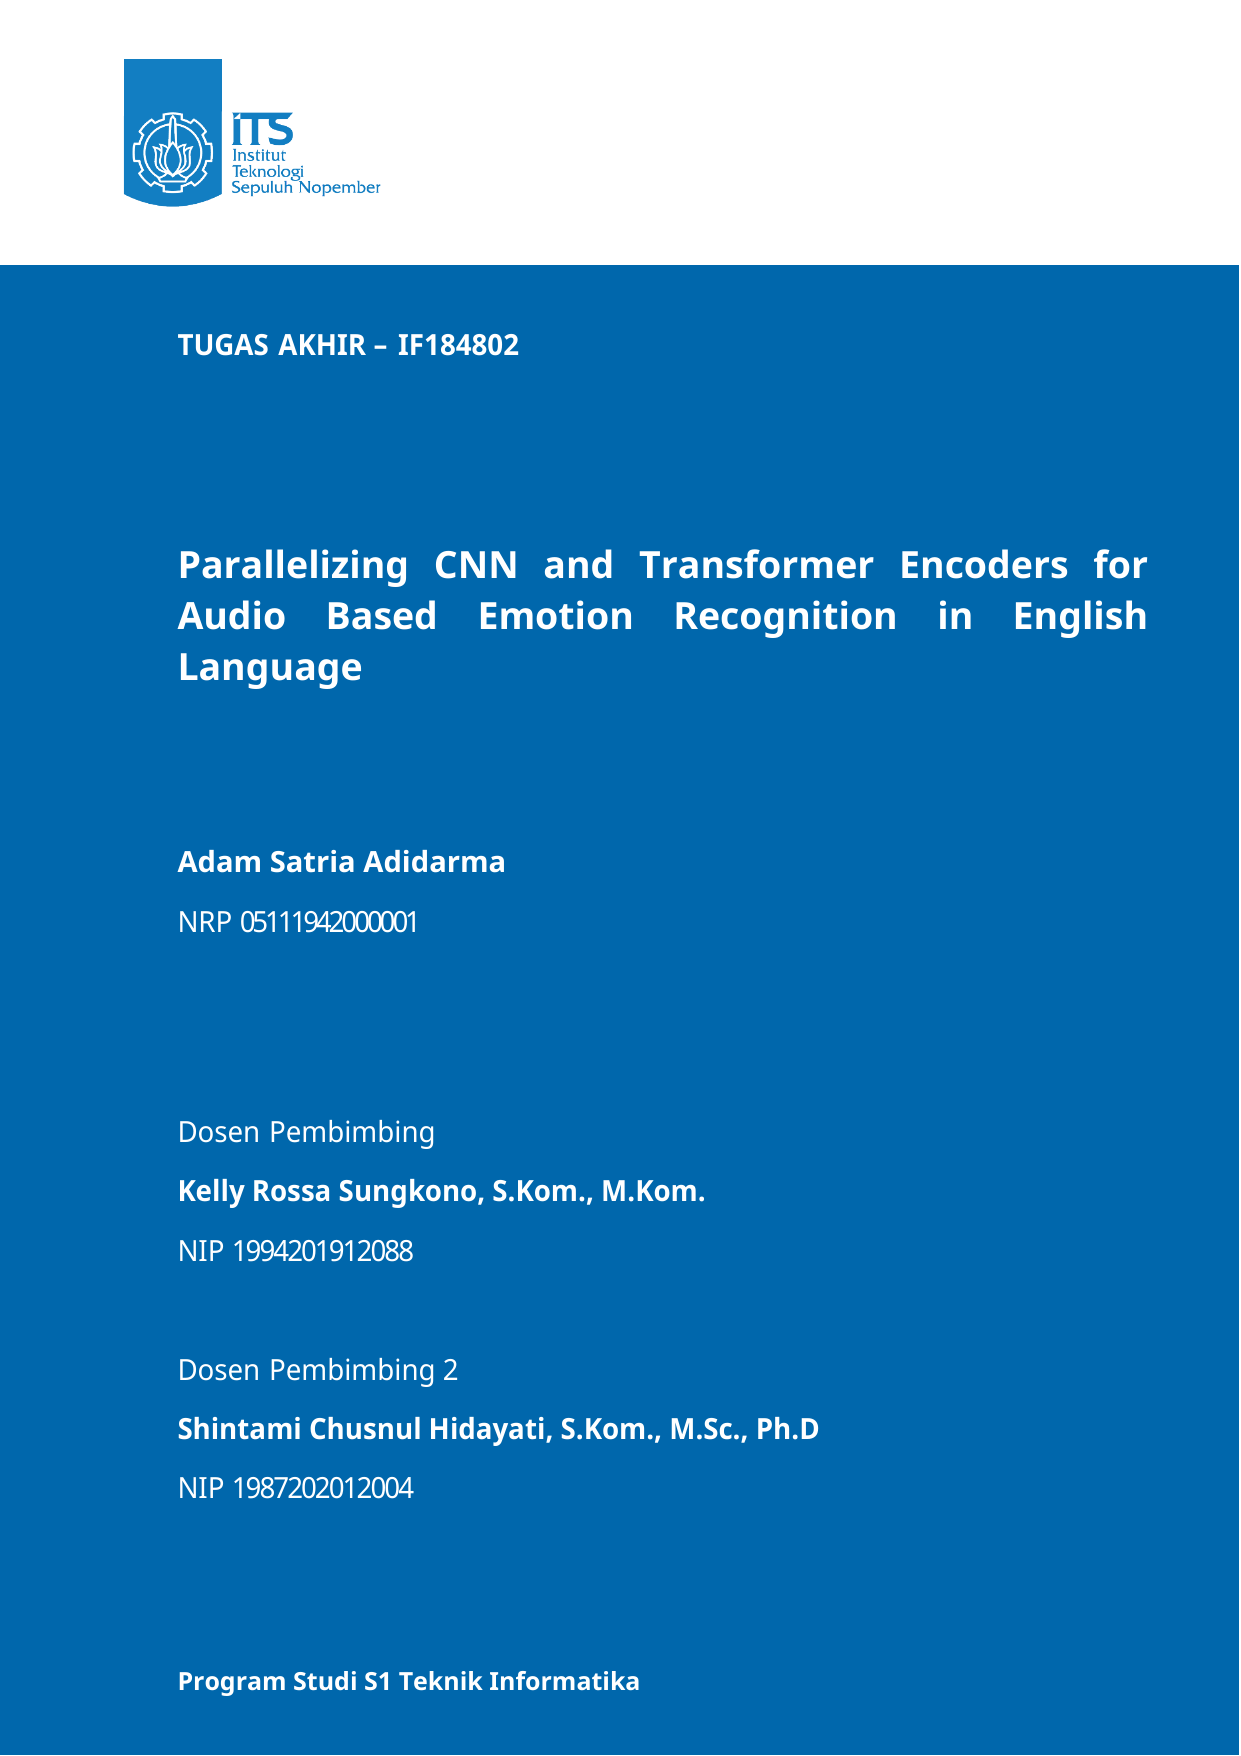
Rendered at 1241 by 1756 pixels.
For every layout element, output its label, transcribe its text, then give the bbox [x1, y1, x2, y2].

text NIP 1994201912088 [177, 1230, 1149, 1269]
text Shintami Chusnul Hidayati, S.Kom., M.Sc., Ph.D [177, 1408, 1149, 1448]
text NRP 05111942000001 [177, 901, 1149, 941]
text Parallelizing CNN and Transformer Encoders for Audio Based Emotion Recognition in English Language [177, 539, 1149, 692]
text Dosen Pembimbing [118, 1111, 1149, 1151]
text NIP 1987202012004 [177, 1468, 1149, 1507]
text Adam Satria Adidarma [177, 842, 1149, 881]
text Kelly Rossa Sungkono, S.Kom., M.Kom. [177, 1170, 1149, 1210]
text Dosen Pembimbing 2 [177, 1349, 1149, 1388]
text Program Studi S1 Teknik Informatika [177, 1663, 1149, 1698]
text TUGAS AKHIR – IF184802 [177, 324, 1149, 364]
picture [123, 59, 381, 207]
